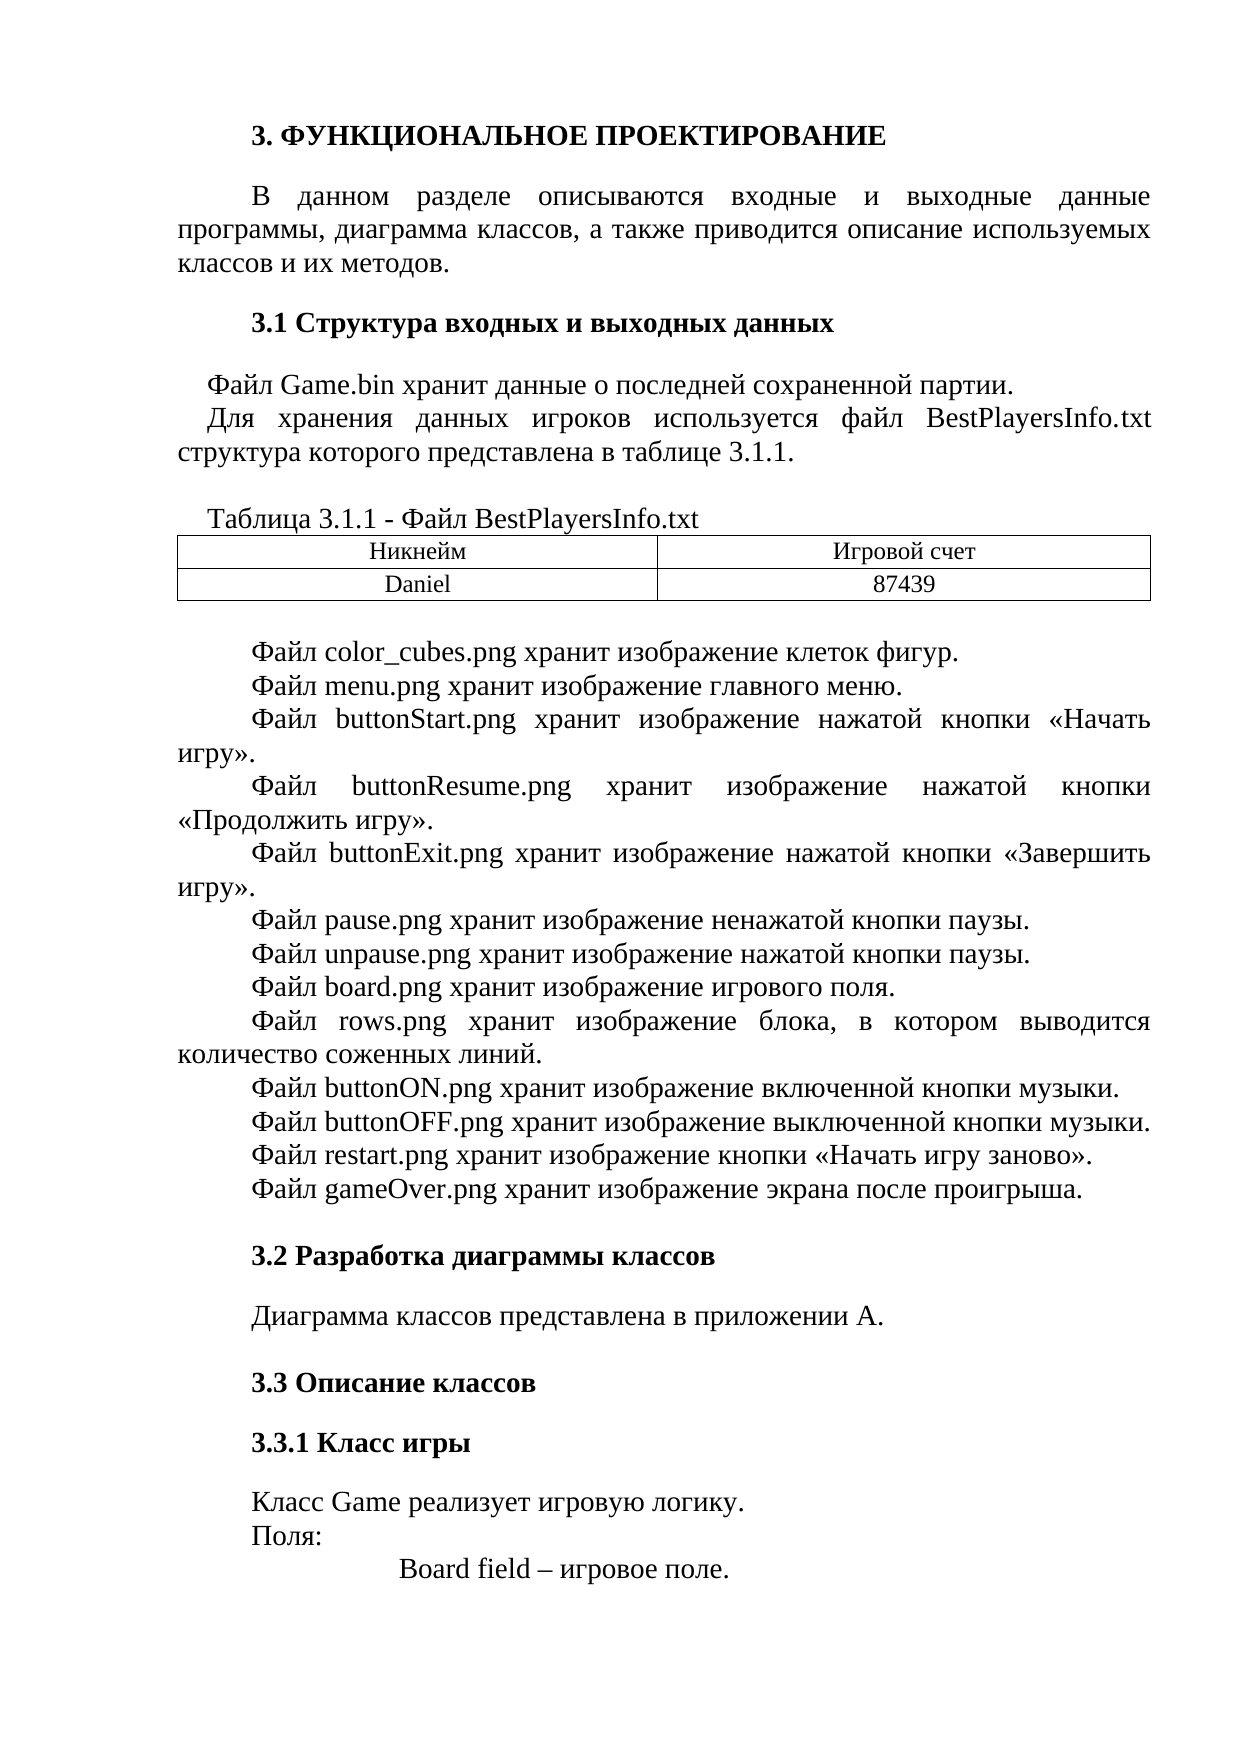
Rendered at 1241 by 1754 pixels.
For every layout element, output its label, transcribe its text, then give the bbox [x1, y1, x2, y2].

text Файл restart.png хранит изображение кнопки «Начать игру заново». [177, 1137, 1152, 1171]
subtitle 3.3.1 Класс игры [251, 1425, 1152, 1458]
text Файл Game.bin хранит данные о последней сохраненной партии. [177, 367, 1152, 401]
text Файл buttonResume.png хранит изображение нажатой кнопки «Продолжить игру». [177, 768, 1152, 835]
text Файл color_cubes.png хранит изображение клеток фигур. [177, 634, 1152, 668]
text Файл pause.png хранит изображение ненажатой кнопки паузы. [177, 902, 1152, 936]
text Файл unpause.png хранит изображение нажатой кнопки паузы. [177, 936, 1152, 969]
text Board field – игровое поле. [148, 1552, 1152, 1585]
text В данном разделе описываются входные и выходные данные программы, диаграмма классов, а также приводится описание используемых классов и их методов. [177, 178, 1152, 279]
text Таблица 3.1.1 - Файл BestPlayersInfo.txt [177, 501, 1152, 535]
text Файл buttonStart.png хранит изображение нажатой кнопки «Начать игру». [177, 701, 1152, 768]
subtitle 3.1 Структура входных и выходных данных [251, 305, 1152, 338]
text Файл buttonOFF.png хранит изображение выключенной кнопки музыки. [177, 1104, 1152, 1137]
text Поля: [177, 1518, 1152, 1552]
subtitle 3. ФУНКЦИОНАЛЬНОЕ ПРОЕКТИРОВАНИЕ [177, 118, 1152, 152]
table_header Никнейм [178, 536, 657, 568]
text Класс Game реализует игровую логику. [177, 1484, 1152, 1518]
text Файл menu.png хранит изображение главного меню. [177, 668, 1152, 701]
text Файл buttonON.png хранит изображение включенной кнопки музыки. [177, 1070, 1152, 1104]
table_cell 87439 [658, 569, 1150, 599]
table_header Игровой счет [658, 536, 1150, 568]
text Диаграмма классов представлена в приложении А. [177, 1298, 1152, 1331]
text Файл rows.png хранит изображение блока, в котором выводится количество соженных линий. [177, 1003, 1152, 1070]
table_cell Daniel [178, 569, 657, 599]
text Для хранения данных игроков используется файл BestPlayersInfo.txt структура которого представлена в таблице 3.1.1. [177, 401, 1152, 468]
text Файл board.png хранит изображение игрового поля. [177, 969, 1152, 1003]
subtitle 3.3 Описание классов [251, 1365, 1152, 1398]
subtitle 3.2 Разработка диаграммы классов [251, 1238, 1152, 1271]
text Файл gameOver.png хранит изображение экрана после проигрыша. [177, 1171, 1152, 1204]
text Файл buttonExit.png хранит изображение нажатой кнопки «Завершить игру». [177, 835, 1152, 902]
